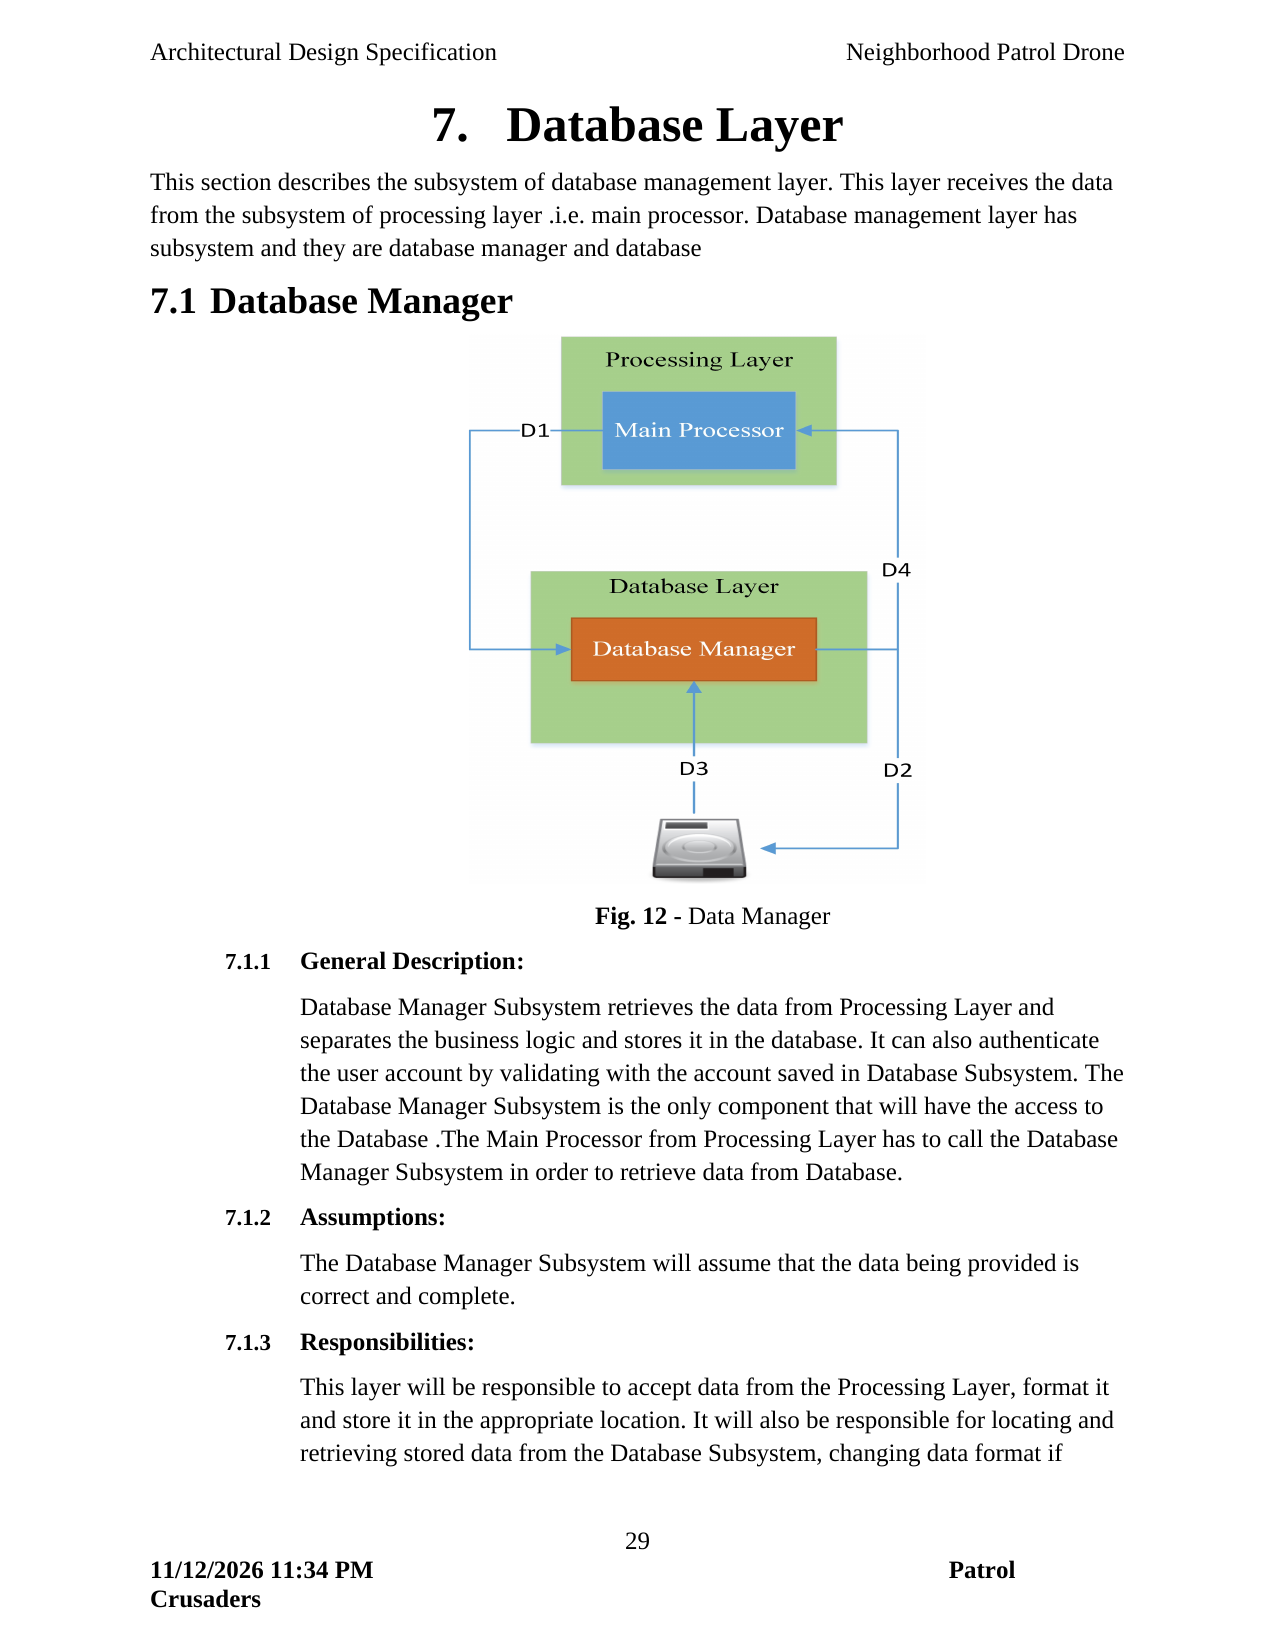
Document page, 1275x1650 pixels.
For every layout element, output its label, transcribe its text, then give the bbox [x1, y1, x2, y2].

subtitle Assumptions: [225, 1202, 1125, 1231]
text The Database Manager Subsystem will assume that the data being provided is correct and complete. [300, 1248, 1125, 1310]
subtitle Responsibilities: [225, 1327, 1125, 1355]
picture [468, 334, 927, 884]
subtitle Database Manager [150, 279, 1125, 322]
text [300, 1372, 1125, 1467]
text Database Manager Subsystem retrieves the data from Processing Layer and separates the business logic and stores it in the database. It can also authenticate the user account by validating with the account saved in Database Subsystem. The Database Manager Subsystem is the only component that will have the access to the Database .The Main Processor from Processing Layer has to call the Database Manager Subsystem in order to retrieve data from Database. [300, 992, 1125, 1186]
text This section describes the subsystem of database management layer. This layer receives the data from the subsystem of processing layer .i.e. main processor. Database management layer has subsystem and they are database manager and database [150, 167, 1125, 262]
subtitle Database Layer [150, 95, 1125, 152]
subtitle General Description: [225, 946, 1125, 975]
